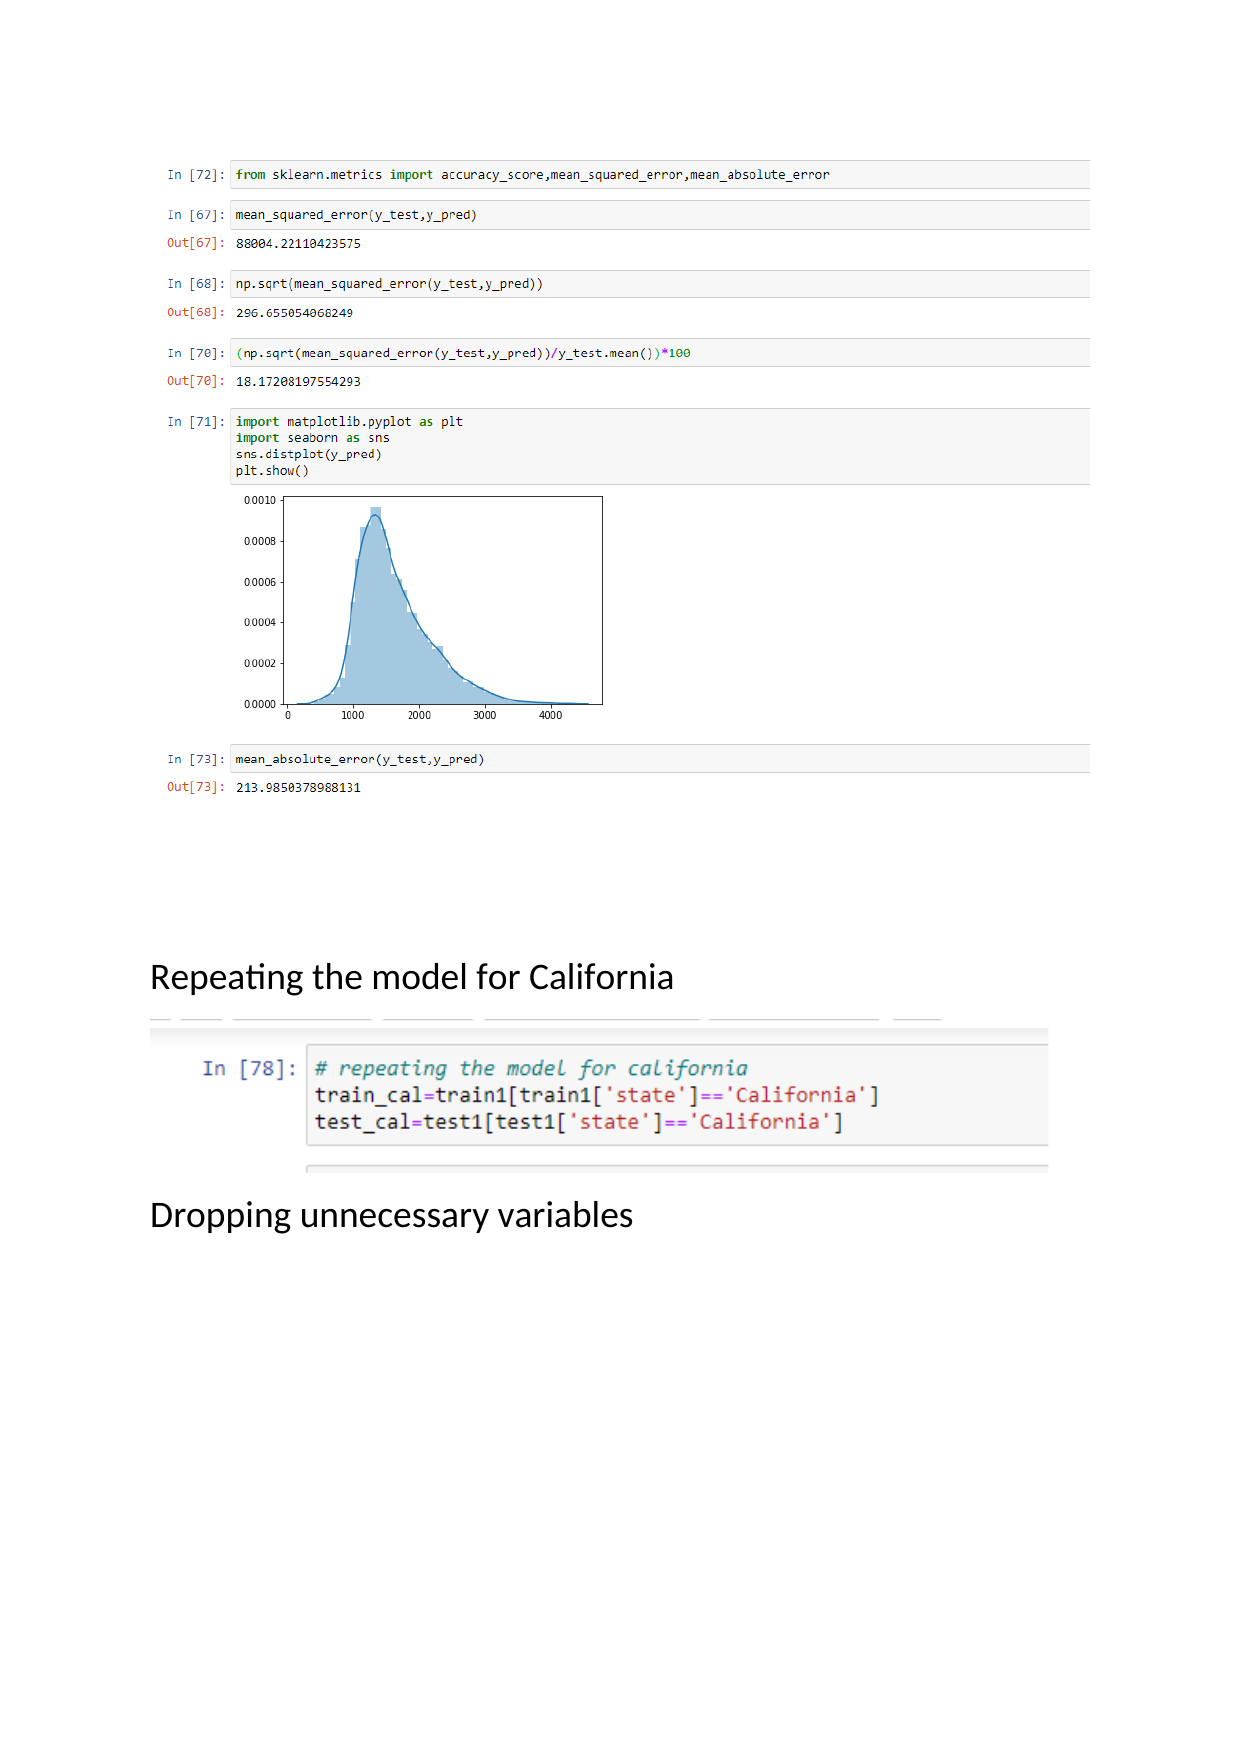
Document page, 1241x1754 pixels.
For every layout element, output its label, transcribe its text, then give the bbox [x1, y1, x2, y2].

picture [150, 1019, 1049, 1173]
picture [150, 150, 1091, 802]
text Repeating the model for California [150, 953, 1090, 999]
text Dropping unnecessary variables [150, 1191, 1090, 1237]
